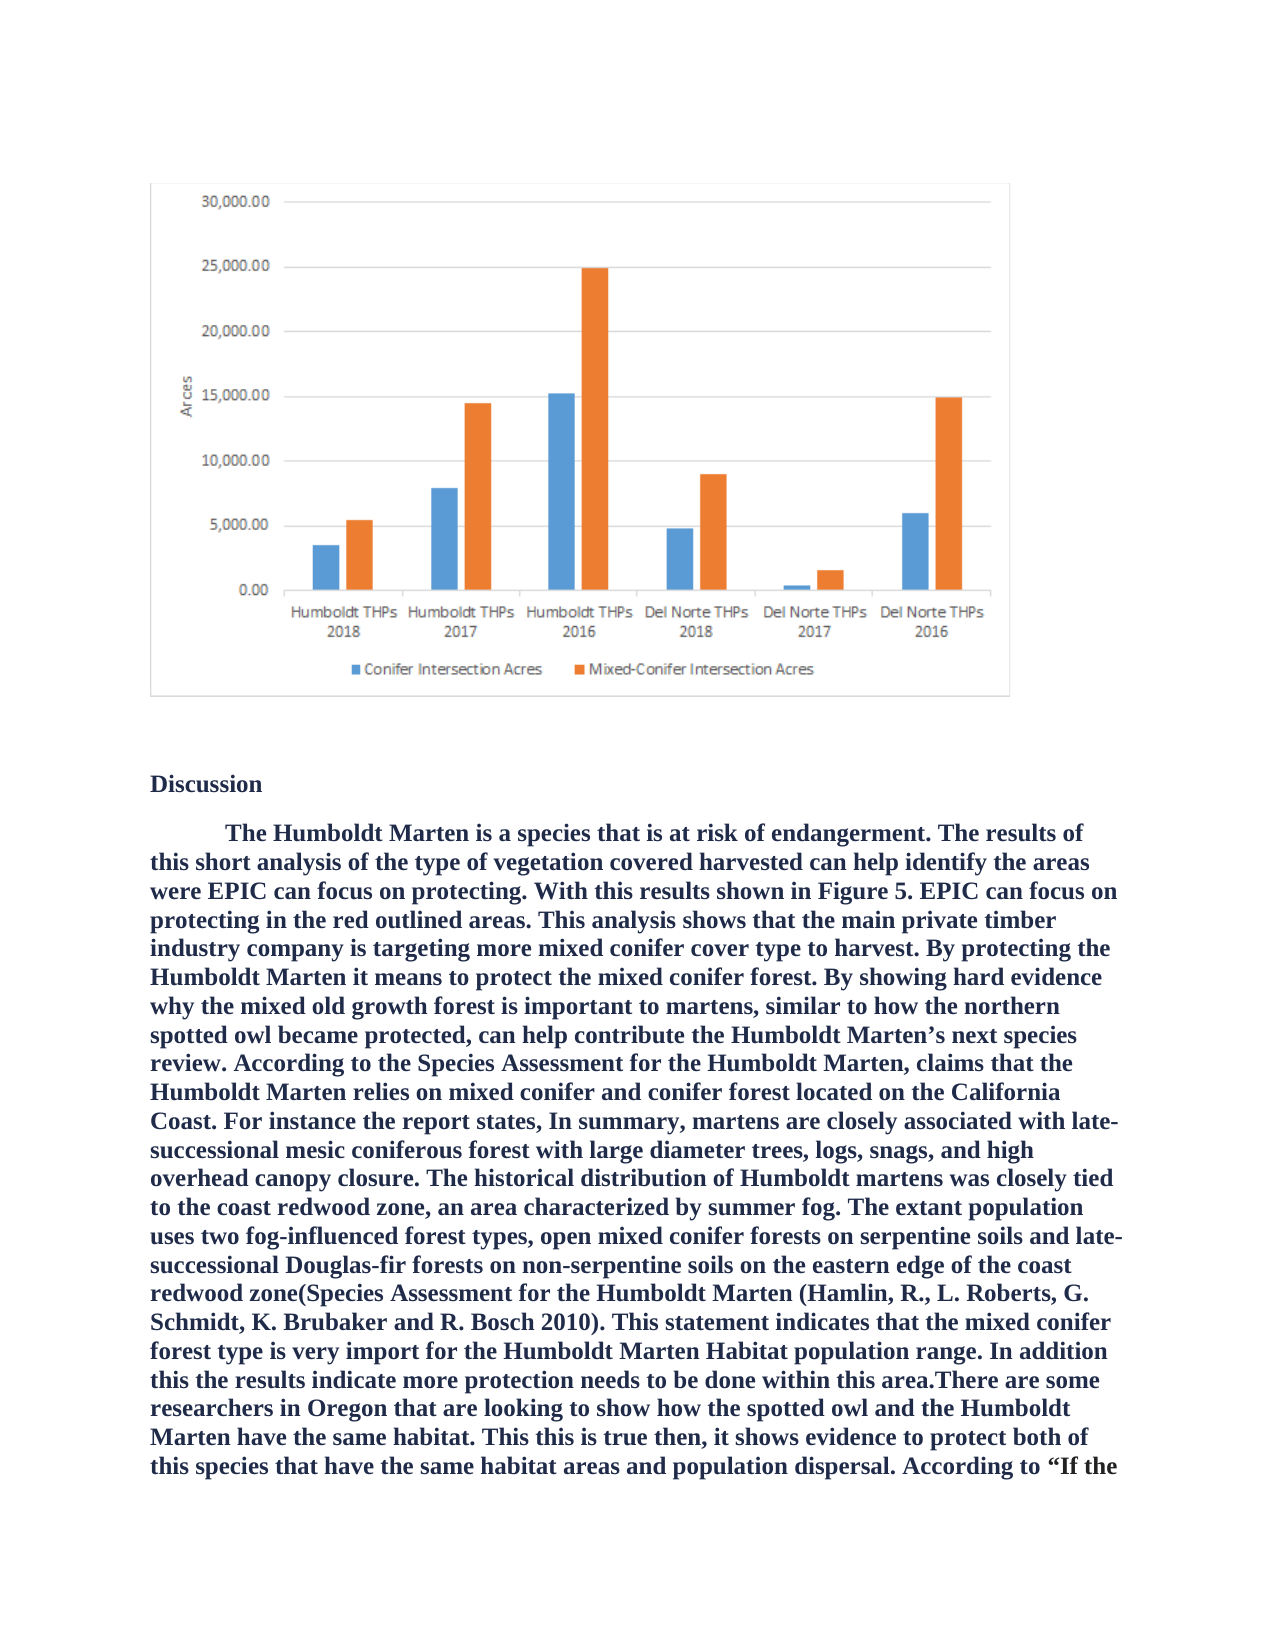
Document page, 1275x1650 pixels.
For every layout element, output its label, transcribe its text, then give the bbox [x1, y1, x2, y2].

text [150, 818, 1125, 1480]
text Discussion [150, 769, 1125, 798]
picture [150, 183, 1011, 697]
